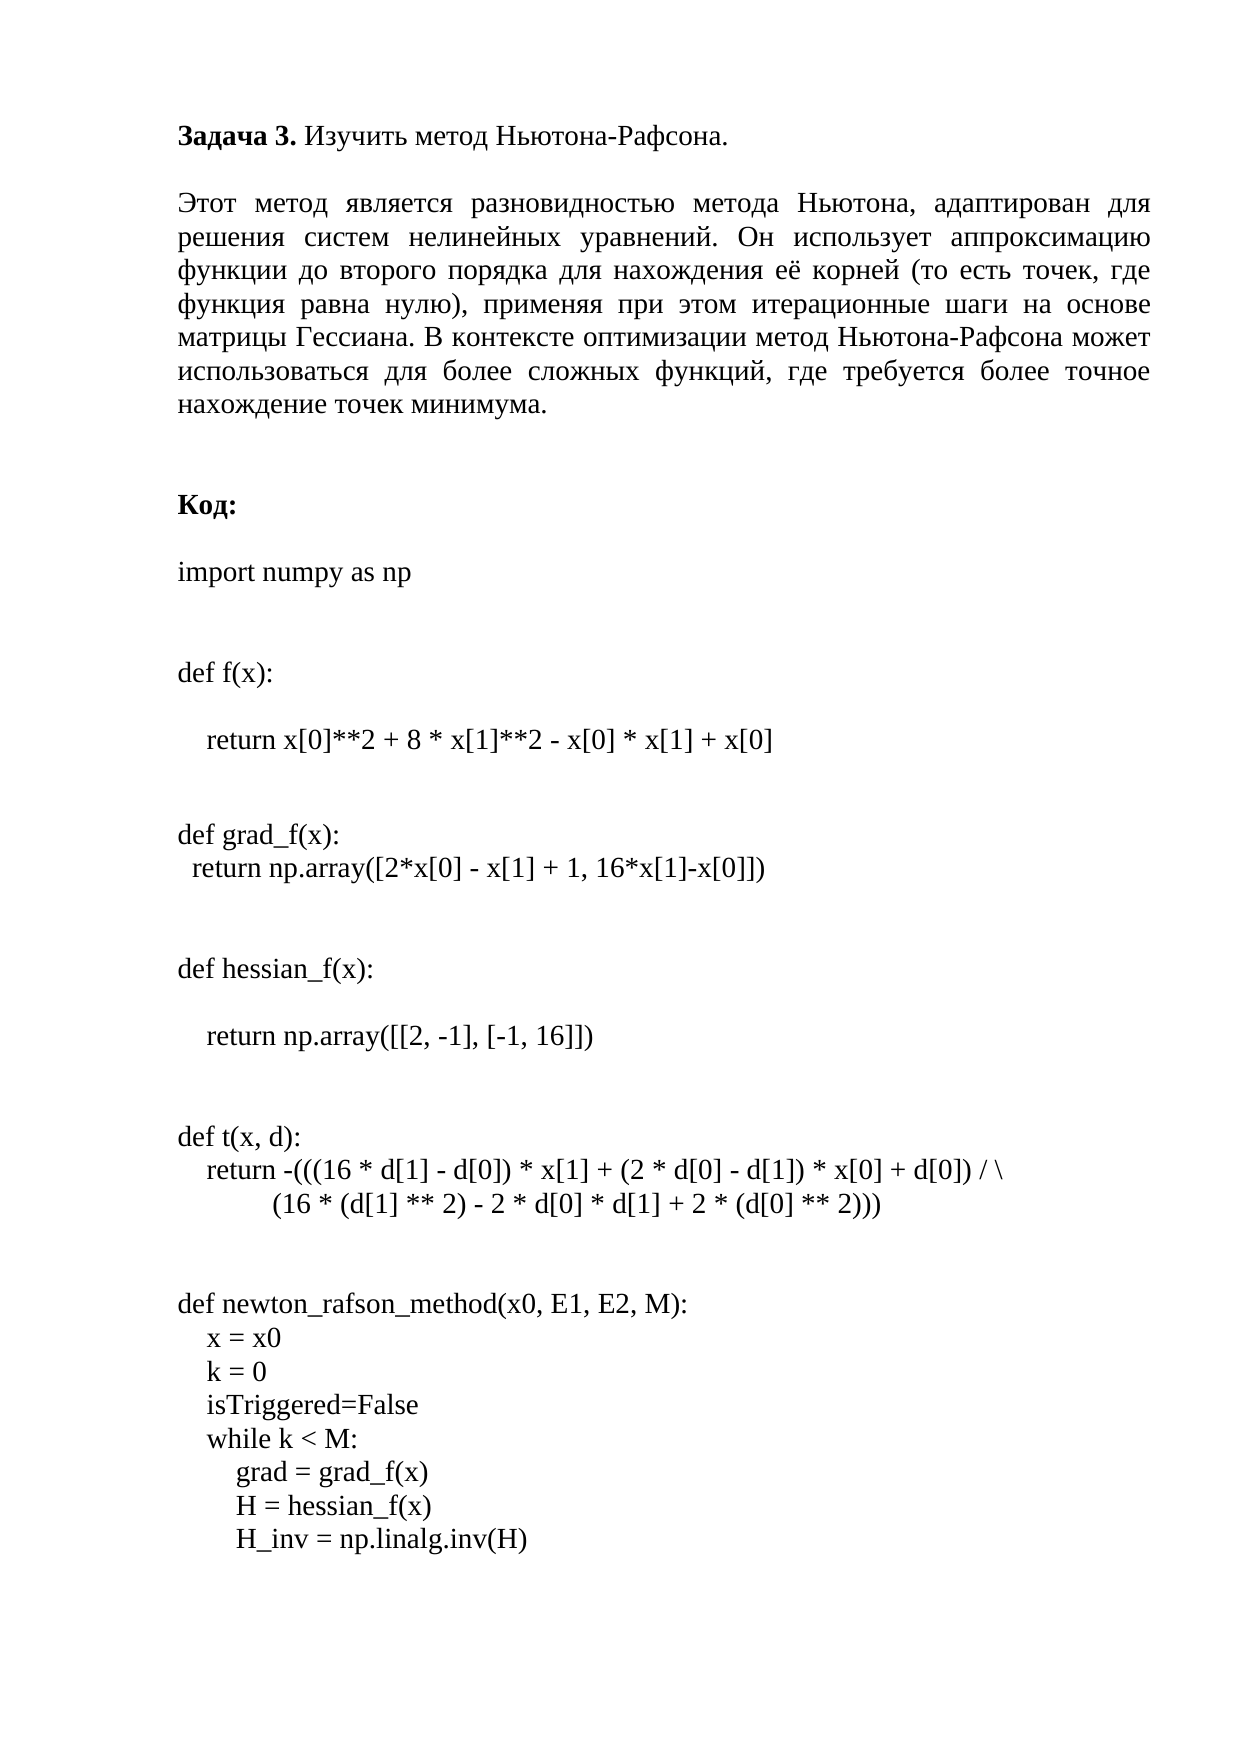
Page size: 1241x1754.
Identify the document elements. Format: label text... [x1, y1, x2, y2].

text def newton_rafson_method(x0, E1, E2, M): [177, 1287, 1152, 1320]
text return -(((16 * d[1] - d[0]) * x[1] + (2 * d[0] - d[1]) * x[0] + d[0]) / \ [177, 1152, 1152, 1186]
text k = 0 [177, 1354, 1152, 1387]
text grad = grad_f(x) [177, 1454, 1152, 1488]
text isTriggered=False [177, 1387, 1152, 1421]
text Этот метод является разновидностью метода Ньютона, адаптирован для решения систем нелинейных уравнений. Он использует аппроксимацию функции до второго порядка для нахождения её корней (то есть точек, где функция равна нулю), применяя при этом итерационные шаги на основе матрицы Гессиана. В контексте оптимизации метод Ньютона-Рафсона может использоваться для более сложных функций, где требуется более точное нахождение точек минимума. [177, 185, 1152, 420]
text import numpy as np [177, 554, 1152, 588]
text def hessian_f(x): [177, 951, 1152, 985]
text return x[0]**2 + 8 * x[1]**2 - x[0] * x[1] + x[0] [177, 722, 1152, 755]
text return np.array([2*x[0] - x[1] + 1, 16*x[1]-x[0]]) [177, 851, 1152, 884]
text H = hessian_f(x) [177, 1488, 1152, 1521]
text H_inv = np.linalg.inv(H) [177, 1521, 1152, 1555]
text (16 * (d[1] ** 2) - 2 * d[0] * d[1] + 2 * (d[0] ** 2))) [177, 1186, 1152, 1219]
text def t(x, d): [177, 1119, 1152, 1152]
text return np.array([[2, -1], [-1, 16]]) [177, 1018, 1152, 1052]
text x = x0 [177, 1320, 1152, 1354]
text Код: [177, 487, 1152, 521]
text Задача 3. Изучить метод Ньютона-Рафсона. [177, 118, 1152, 152]
text def grad_f(x): [177, 817, 1152, 851]
text def f(x): [177, 655, 1152, 688]
text while k < M: [177, 1421, 1152, 1454]
